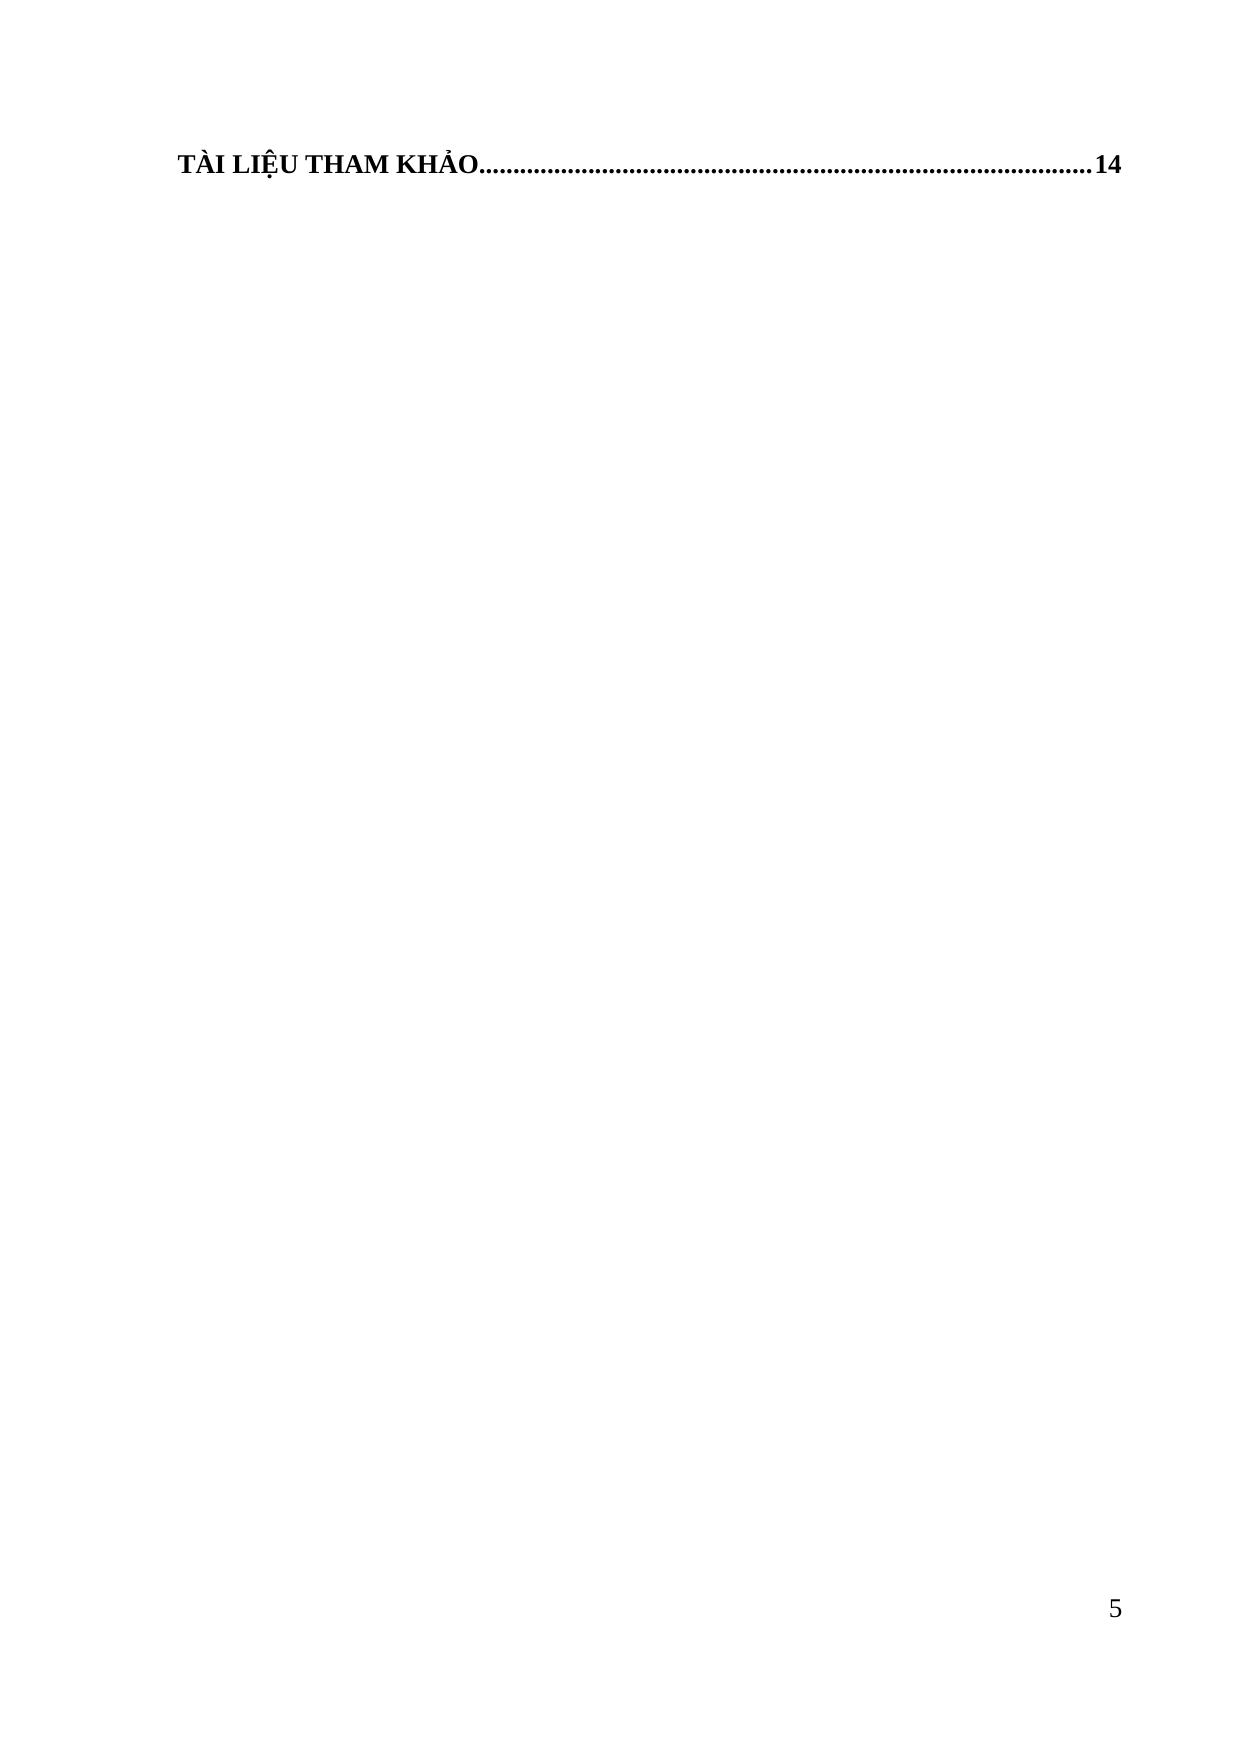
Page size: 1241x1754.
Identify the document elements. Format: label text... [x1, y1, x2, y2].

text TÀI LIỆU THAM KHẢO 14 [177, 148, 1122, 179]
